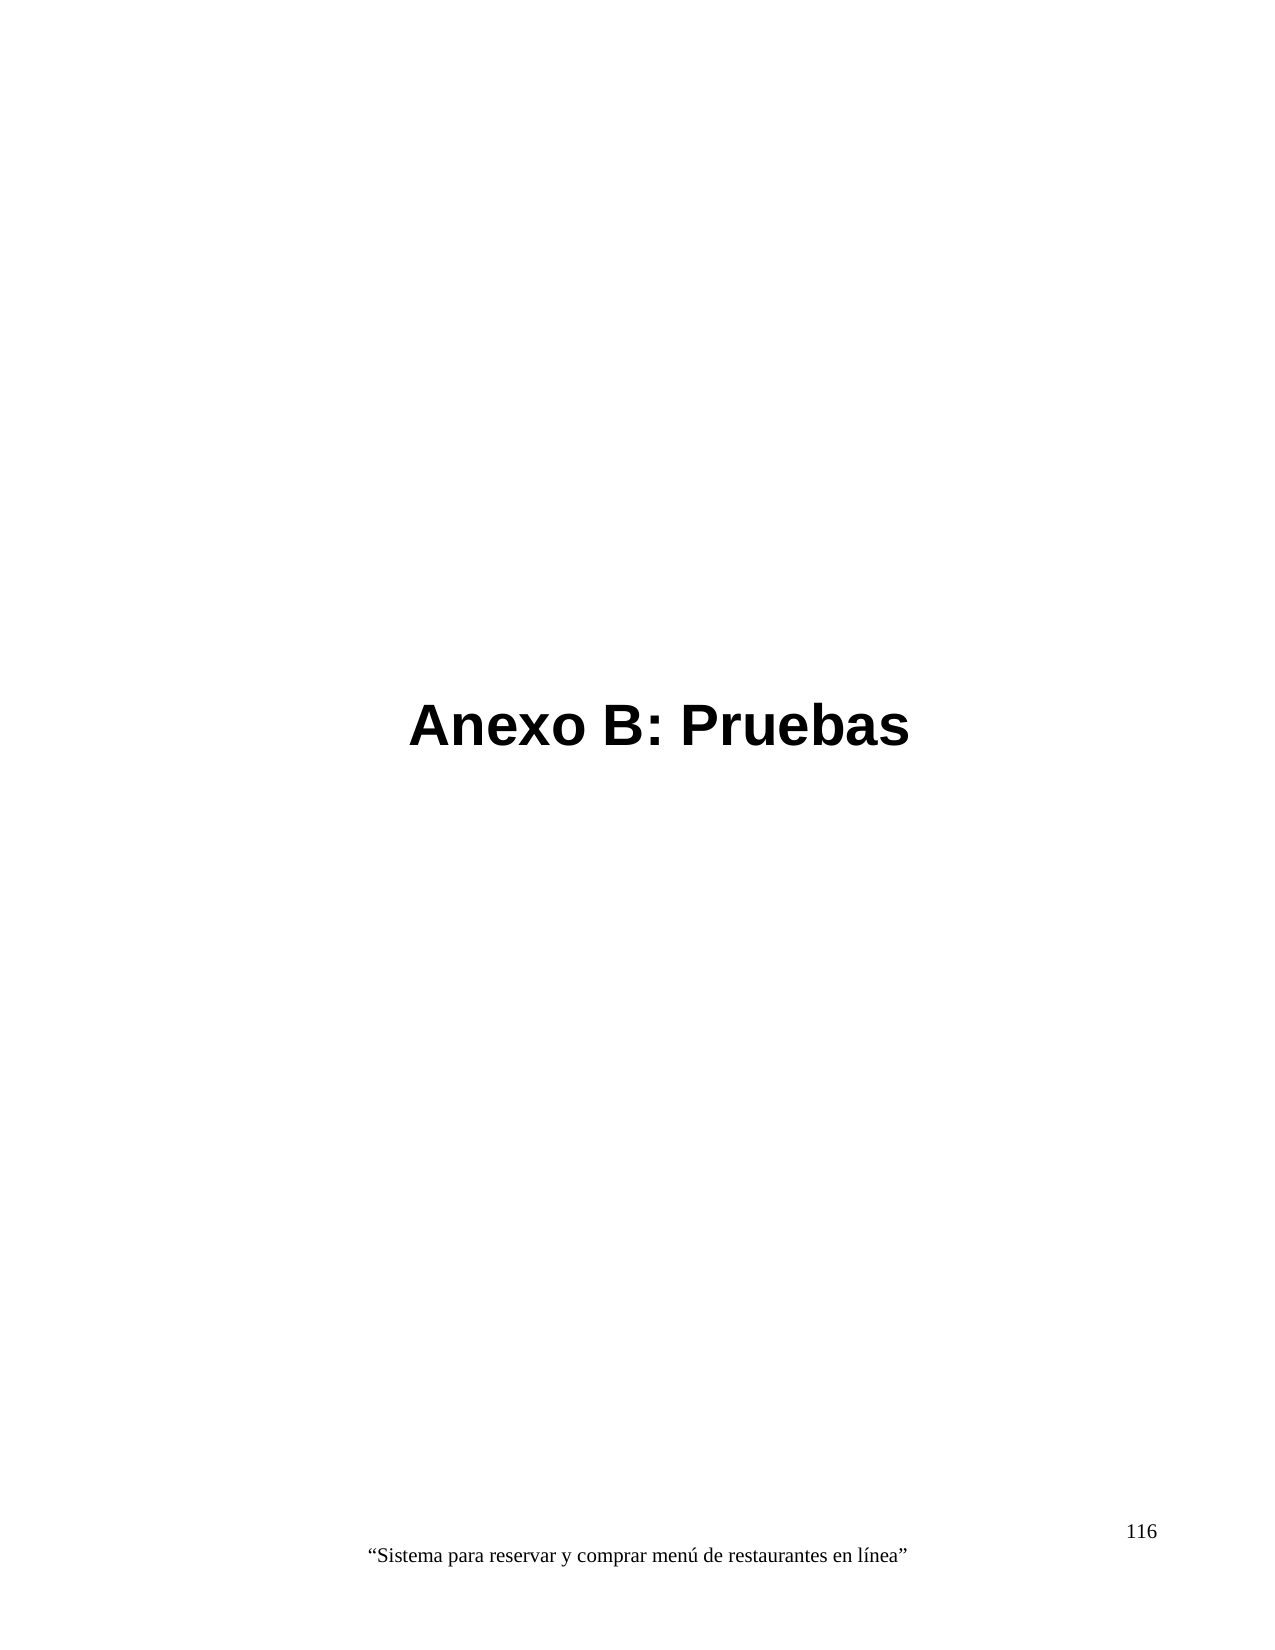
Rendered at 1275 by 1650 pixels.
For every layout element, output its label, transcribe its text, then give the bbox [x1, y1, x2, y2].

list Anexo B: Pruebas [162, 691, 1157, 758]
